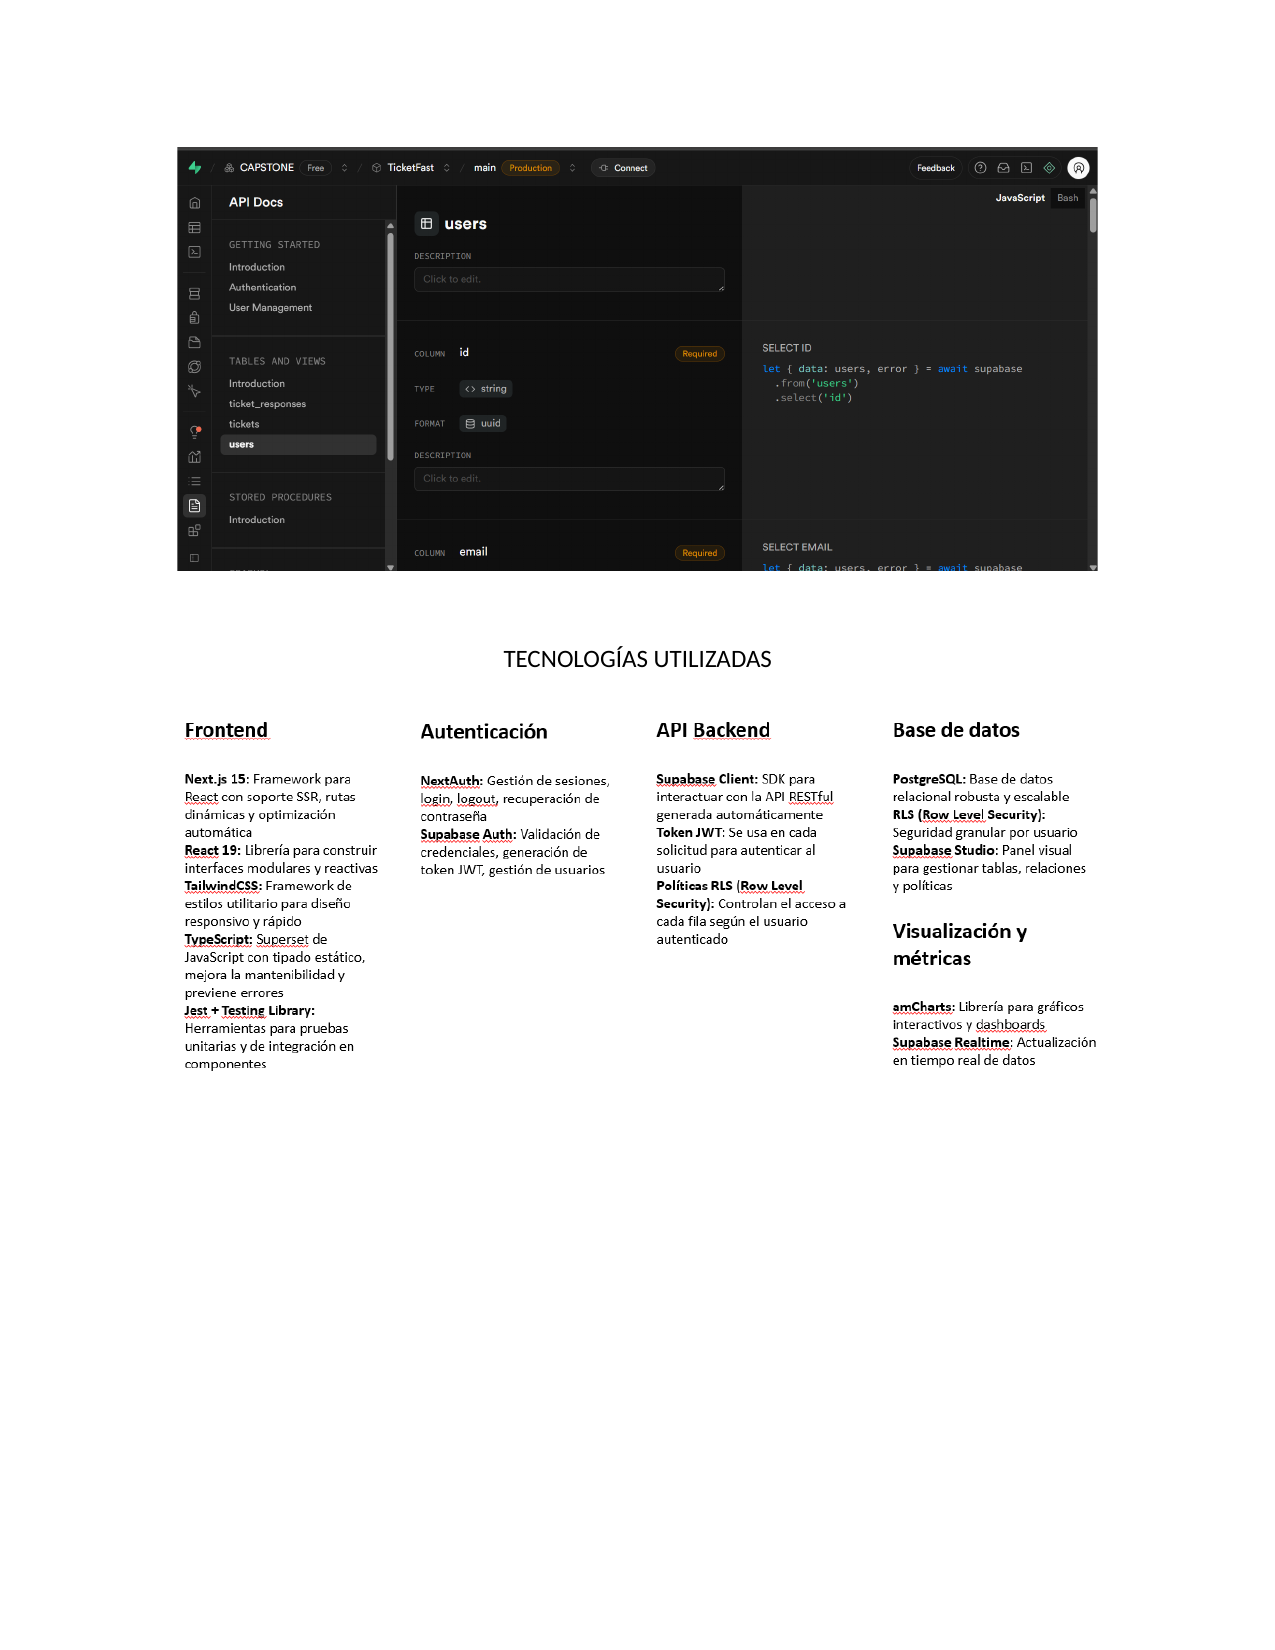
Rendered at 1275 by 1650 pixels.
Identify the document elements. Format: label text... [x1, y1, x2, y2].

picture [177, 147, 1098, 571]
text TECNOLOGÍAS UTILIZADAS [177, 643, 1098, 673]
picture [177, 694, 1098, 1082]
